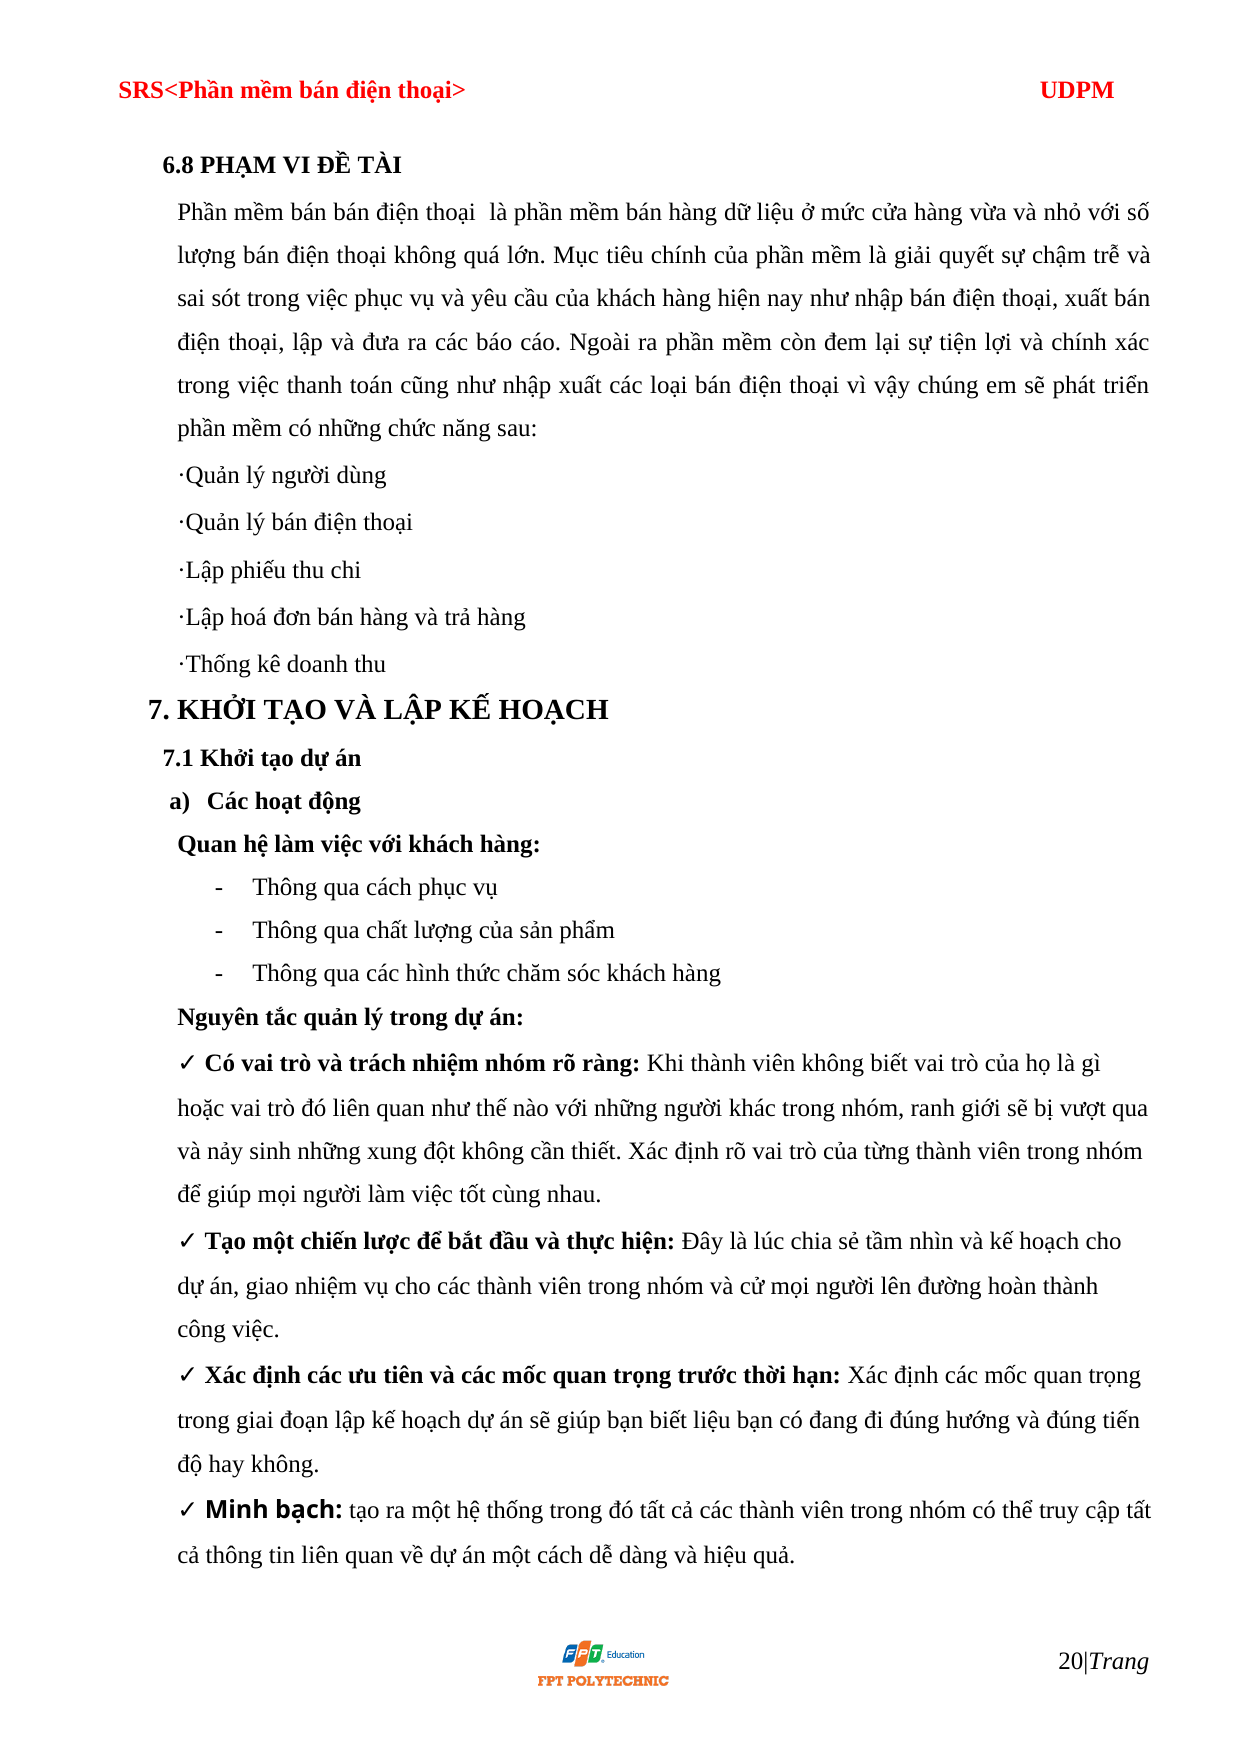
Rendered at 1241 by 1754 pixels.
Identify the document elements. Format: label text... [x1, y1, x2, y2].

text ·Lập hoá đơn bán hàng và trả hàng [177, 602, 1152, 631]
text ·Thống kê doanh thu [177, 649, 1152, 678]
subtitle 6.8 PHẠM VI ĐỀ TÀI [162, 150, 1152, 179]
text ✓ Tạo một chiến lược để bắt đầu và thực hiện: Đây là lúc chia sẻ tầm nhìn và kế hoạch cho dự án, giao nhiệm vụ cho các thành viên trong nhóm và cử mọi người lên đường hoàn thành công việc. [177, 1222, 1152, 1343]
text ✓ Có vai trò và trách nhiệm nhóm rõ ràng: Khi thành viên không biết vai trò của họ là gì hoặc vai trò đó liên quan như thế nào với những người khác trong nhóm, ranh giới sẽ bị vượt qua và nảy sinh những xung đột không cần thiết. Xác định rõ vai trò của từng thành viên trong nhóm để giúp mọi người làm việc tốt cùng nhau. [177, 1045, 1152, 1208]
list Thông qua chất lượng của sản phẩm [214, 915, 1152, 944]
text Quan hệ làm việc với khách hàng: [177, 829, 1152, 858]
subtitle 7. KHỞI TẠO VÀ LẬP KẾ HOẠCH [148, 692, 1152, 726]
text ·Quản lý người dùng [177, 460, 1152, 489]
text ·Lập phiếu thu chi [177, 555, 1152, 583]
text ✓ Minh bạch: tạo ra một hệ thống trong đó tất cả các thành viên trong nhóm có thể truy cập tất cả thông tin liên quan về dự án một cách dễ dàng và hiệu quả. [177, 1492, 1152, 1569]
list Các hoạt động [169, 786, 1152, 815]
list Thông qua cách phục vụ [214, 872, 1152, 901]
subtitle 7.1 Khởi tạo dự án [162, 743, 1152, 772]
text Phần mềm bán bán điện thoại là phần mềm bán hàng dữ liệu ở mức cửa hàng vừa và nhỏ với số lượng bán điện thoại không quá lớn. Mục tiêu chính của phần mềm là giải quyết sự chậm trễ và sai sót trong việc phục vụ và yêu cầu của khách hàng hiện nay như nhập bán điện thoại, xuất bán điện thoại, lập và đưa ra các báo cáo. Ngoài ra phần mềm còn đem lại sự tiện lợi và chính xác trong việc thanh toán cũng như nhập xuất các loại bán điện thoại vì vậy chúng em sẽ phát triển phần mềm có những chức năng sau: [177, 197, 1152, 442]
text Nguyên tắc quản lý trong dự án: [177, 1002, 1152, 1030]
text ✓ Xác định các ưu tiên và các mốc quan trọng trước thời hạn: Xác định các mốc quan trọng trong giai đoạn lập kế hoạch dự án sẽ giúp bạn biết liệu bạn có đang đi đúng hướng và đúng tiến độ hay không. [177, 1357, 1152, 1477]
picture [533, 1634, 673, 1696]
list Thông qua các hình thức chăm sóc khách hàng [214, 958, 1152, 987]
text ·Quản lý bán điện thoại [177, 507, 1152, 536]
